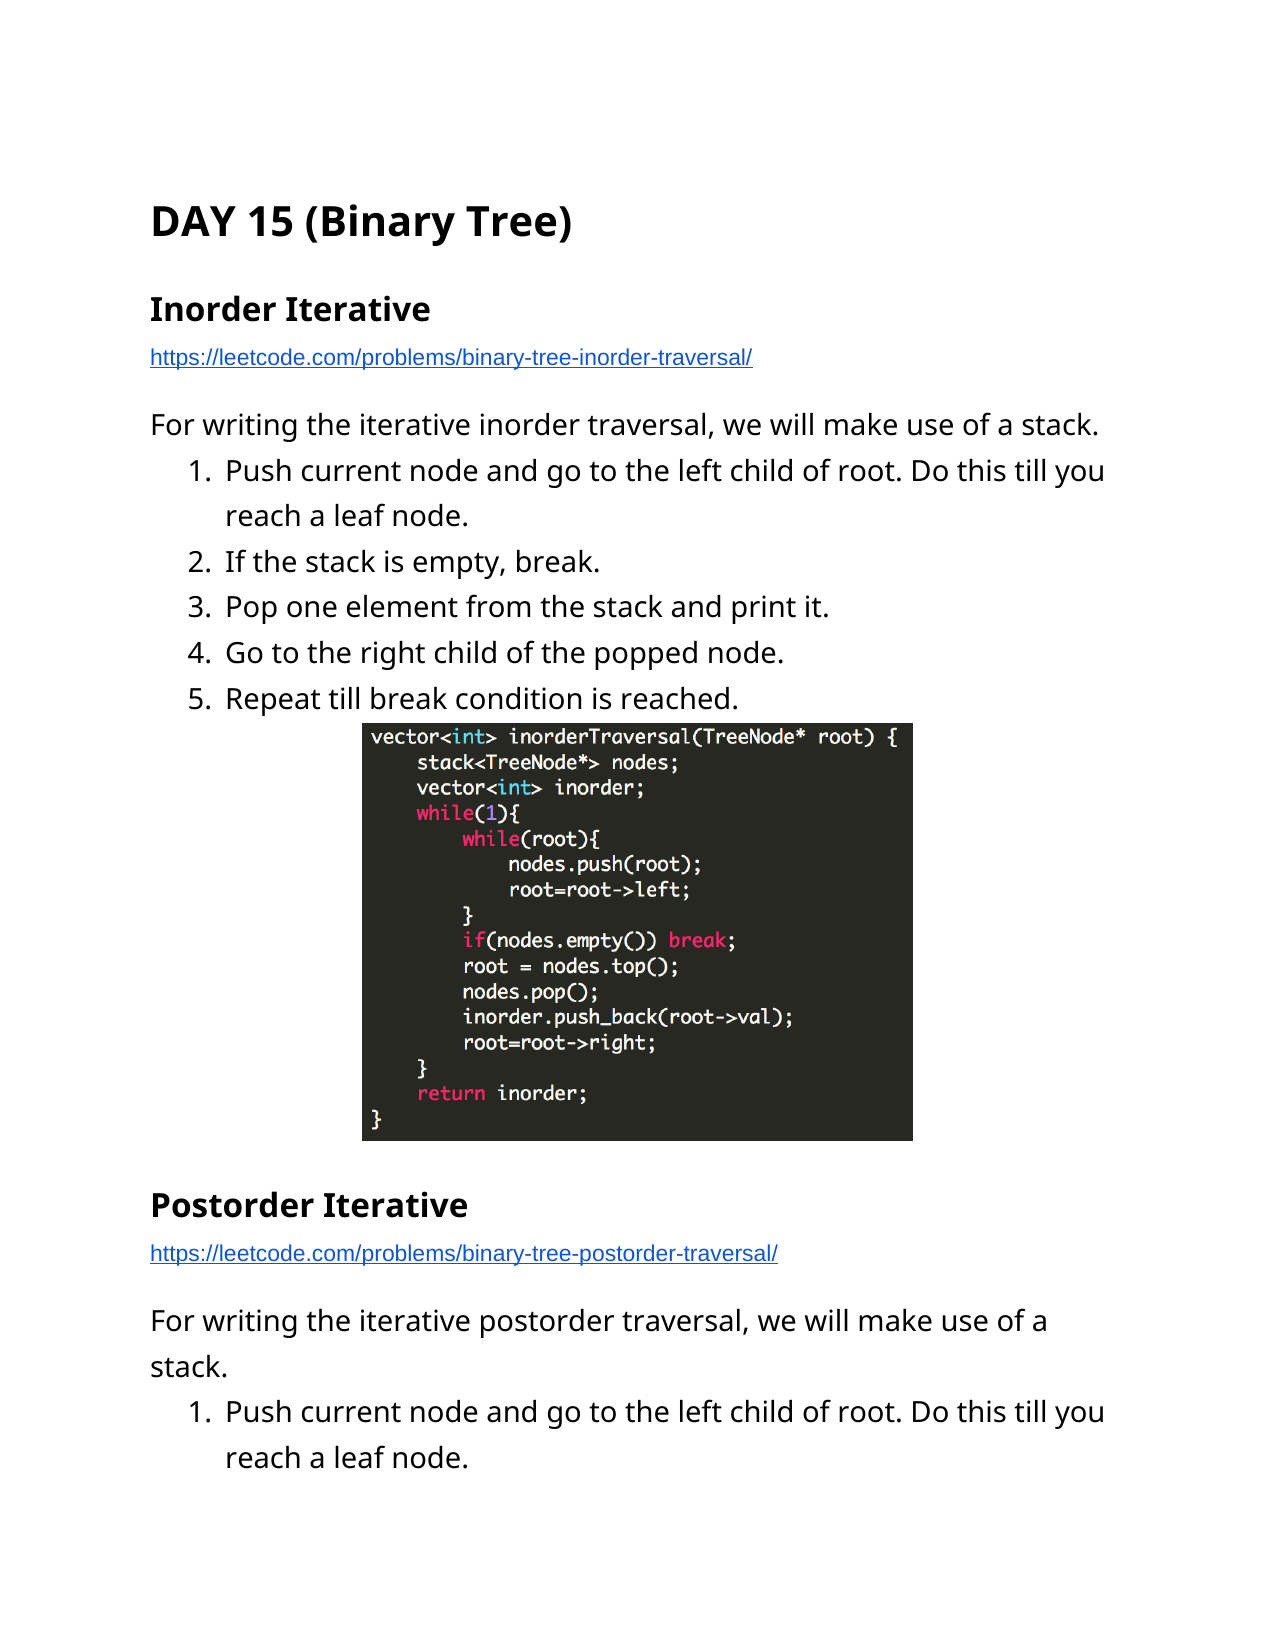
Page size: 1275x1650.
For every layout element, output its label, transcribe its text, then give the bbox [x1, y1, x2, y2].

list Push current node and go to the left child of root. Do this till you reach a leaf node. [187, 450, 1125, 535]
text For writing the iterative postorder traversal, we will make use of a stack. [150, 1300, 1125, 1386]
text https://leetcode.com/problems/binary-tree-inorder-traversal/ [150, 344, 1125, 370]
list Pop one element from the stack and print it. [187, 587, 1125, 626]
list If the stack is empty, break. [187, 541, 1125, 581]
list Go to the right child of the popped node. [187, 632, 1125, 672]
list Repeat till break condition is reached. [187, 678, 1125, 718]
list Push current node and go to the left child of root. Do this till you reach a leaf node. [187, 1392, 1125, 1477]
picture [362, 723, 913, 1141]
subtitle Postorder Iterative [150, 1182, 1125, 1227]
subtitle DAY 15 (Binary Tree) [150, 192, 1125, 248]
text https://leetcode.com/problems/binary-tree-postorder-traversal/ [150, 1240, 1125, 1266]
text For writing the iterative inorder traversal, we will make use of a stack. [150, 404, 1125, 444]
subtitle Inorder Iterative [150, 286, 1125, 331]
